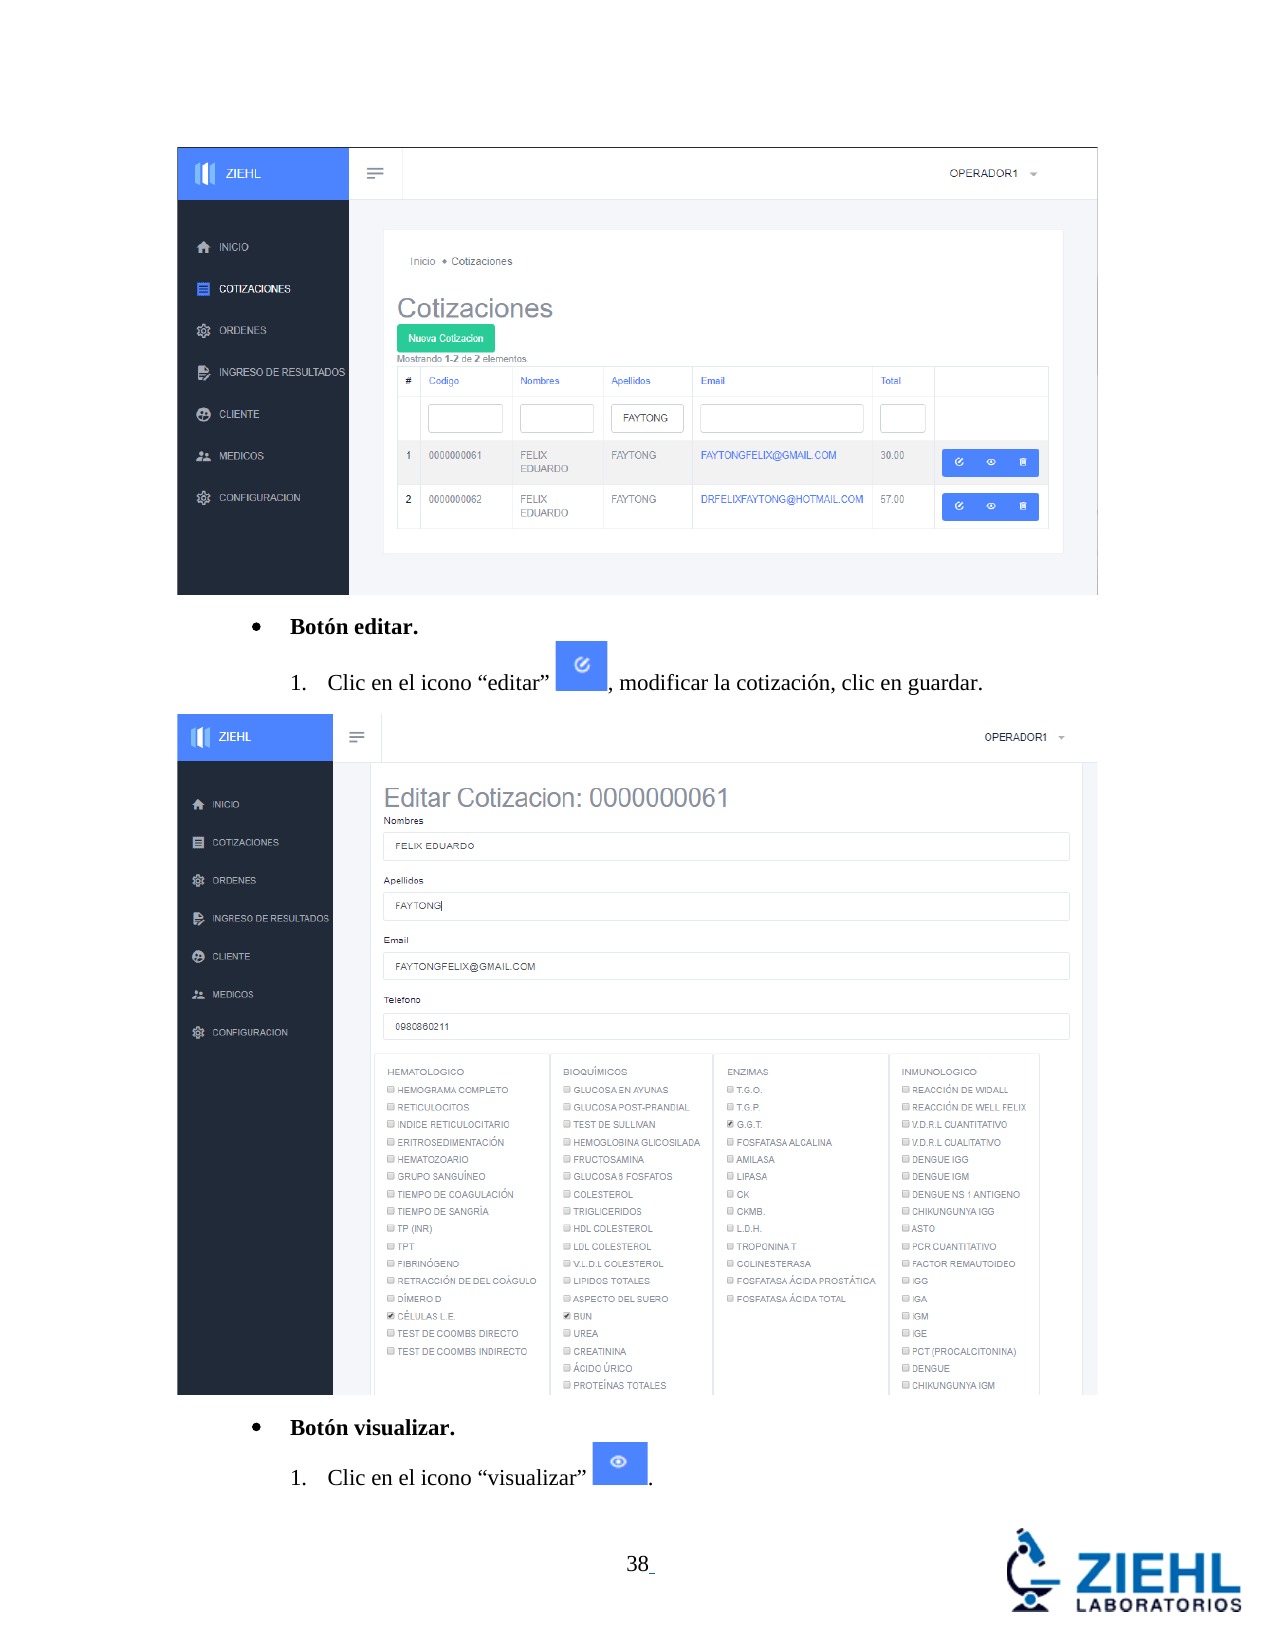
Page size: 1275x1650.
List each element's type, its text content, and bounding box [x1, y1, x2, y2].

picture [1007, 1528, 1242, 1612]
list Clic en el icono “visualizar” . [290, 1442, 1098, 1490]
list Botón visualizar. [252, 1413, 1098, 1440]
list Clic en el icono “editar” , modificar la cotización, clic en guardar. [290, 642, 1098, 695]
list Botón editar. [252, 613, 1098, 640]
